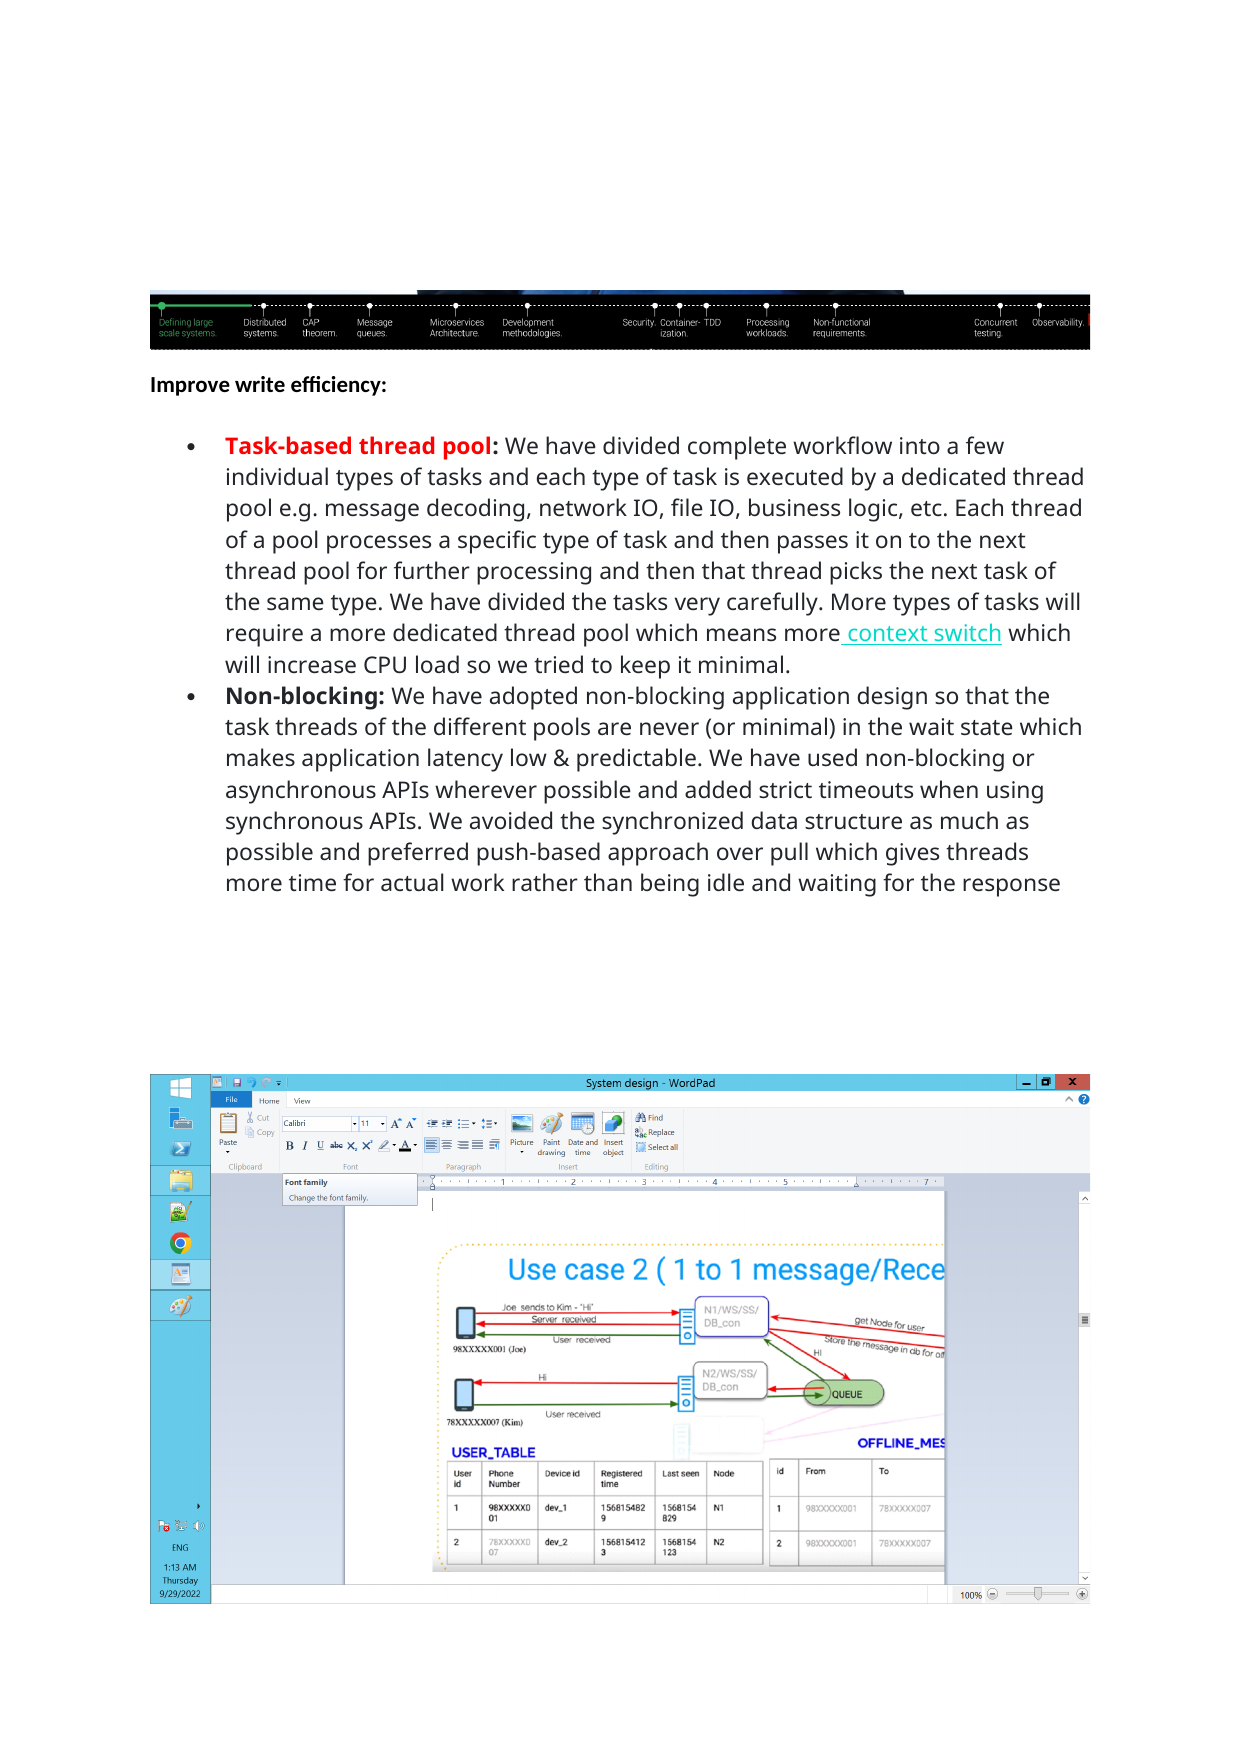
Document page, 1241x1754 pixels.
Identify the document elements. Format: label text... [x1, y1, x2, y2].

list Non-blocking: We have adopted non-blocking application design so that the task threads of the different pools are never (or minimal) in the wait state which makes application latency low & predictable. We have used non-blocking or asynchronous APIs wherever possible and added strict timeouts when using synchronous APIs. We avoided the synchronized data structure as much as possible and preferred push-based approach over pull which gives threads more time for actual work rather than being idle and waiting for the response [187, 680, 1090, 898]
picture [150, 1074, 1091, 1604]
picture [150, 290, 1091, 350]
list Task-based thread pool: We have divided complete workflow into a few individual types of tasks and each type of task is executed by a dedicated thread pool e.g. message decoding, network IO, file IO, business logic, etc. Each thread of a pool processes a specific type of task and then passes it on to the next thread pool for further processing and then that thread picks the next task of the same type. We have divided the tasks very carefully. More types of tasks will require a more dedicated thread pool which means more context switch which will increase CPU load so we tried to keep it minimal. [187, 430, 1090, 680]
text Improve write efficiency: [150, 350, 1090, 398]
